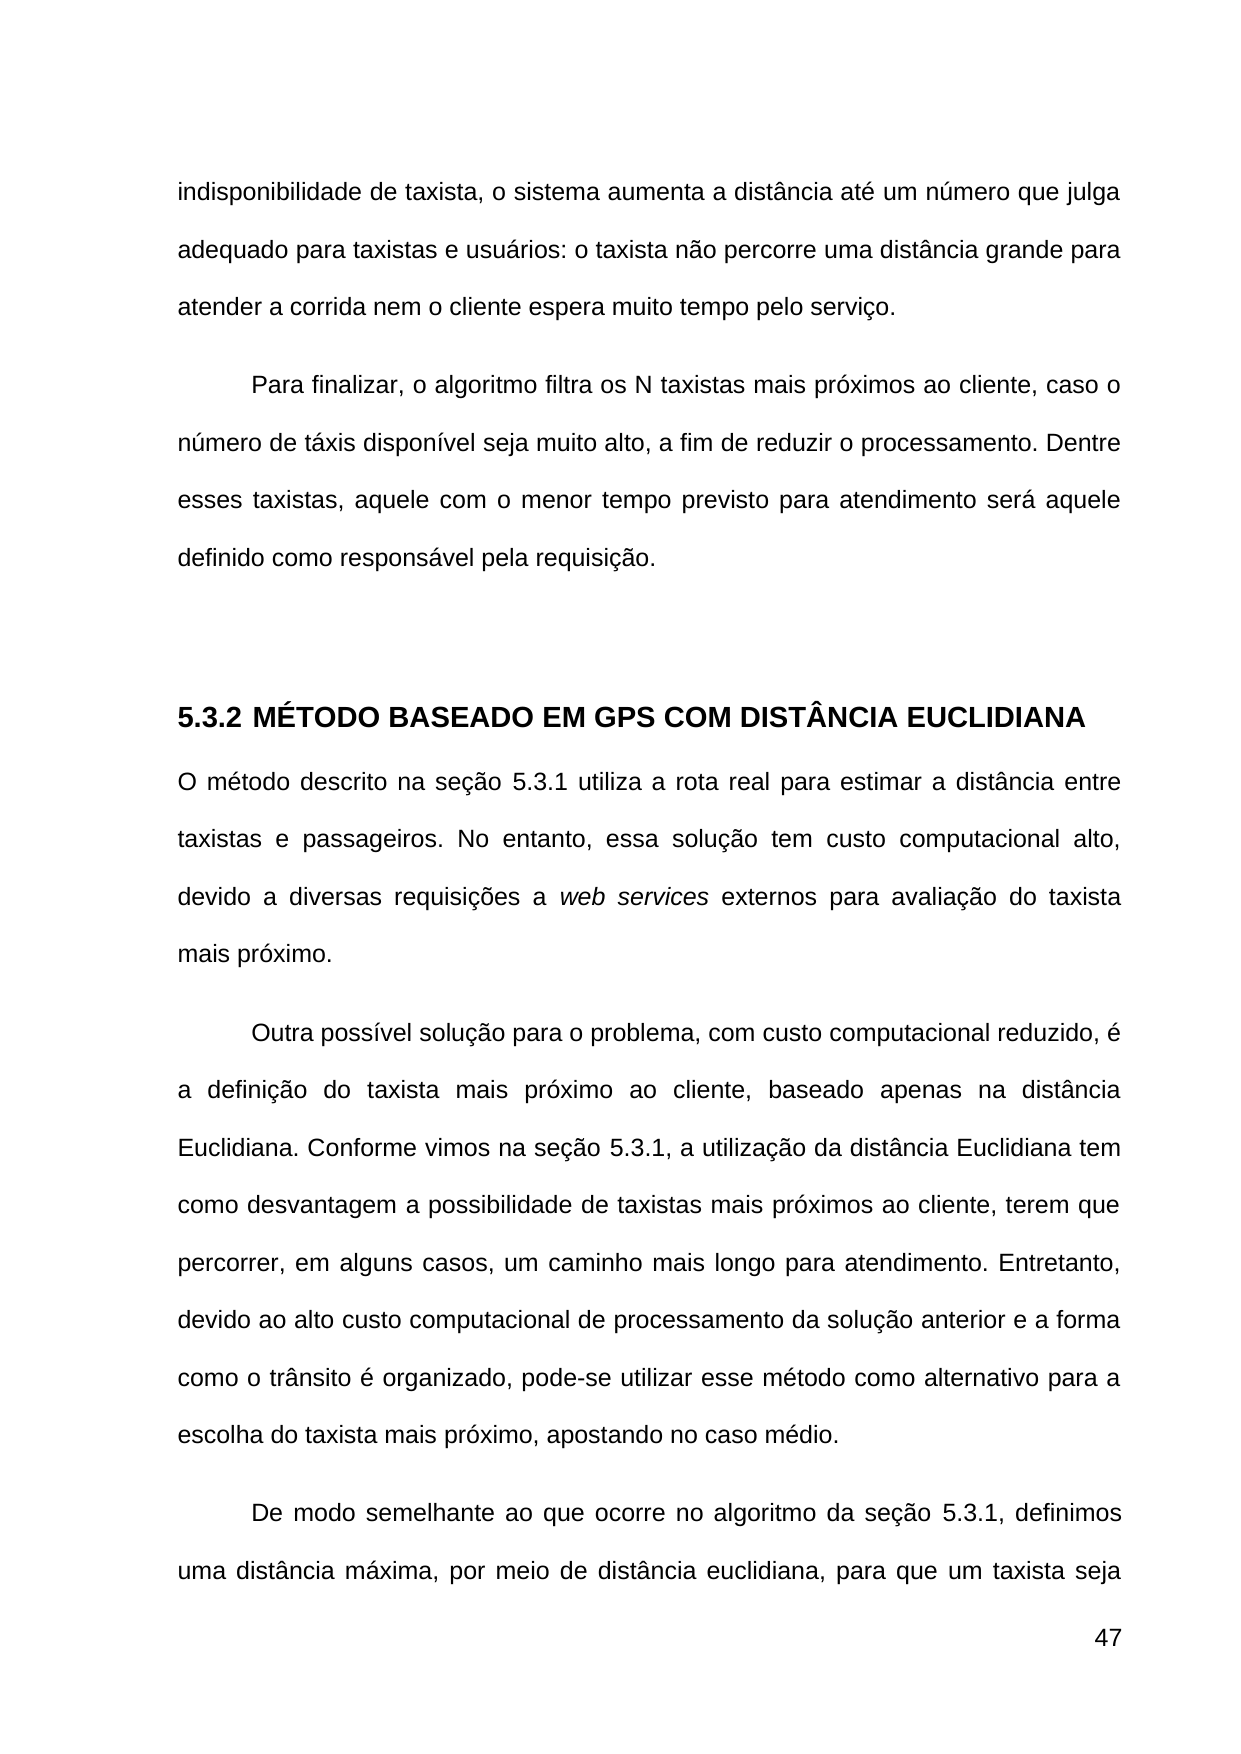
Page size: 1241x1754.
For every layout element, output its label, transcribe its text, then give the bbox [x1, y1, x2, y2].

text Outra possível solução para o problema, com custo computacional reduzido, é a definição do taxista mais próximo ao cliente, baseado apenas na distância Euclidiana. Conforme vimos na seção 5.3.1, a utilização da distância Euclidiana tem como desvantagem a possibilidade de taxistas mais próximos ao cliente, terem que percorrer, em alguns casos, um caminho mais longo para atendimento. Entretanto, devido ao alto custo computacional de processamento da solução anterior e a forma como o trânsito é organizado, pode-se utilizar esse método como alternativo para a escolha do taxista mais próximo, apostando no caso médio. [177, 1018, 1122, 1449]
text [177, 1498, 1122, 1585]
subtitle MÉTODO BASEADO EM GPS COM DISTÂNCIA EUCLIDIANA [177, 700, 1122, 733]
text Para finalizar, o algoritmo filtra os N taxistas mais próximos ao cliente, caso o número de táxis disponível seja muito alto, a fim de reduzir o processamento. Dentre esses taxistas, aquele com o menor tempo previsto para atendimento será aquele definido como responsável pela requisição. [177, 371, 1122, 572]
text O método descrito na seção 5.3.1 utiliza a rota real para estimar a distância entre taxistas e passageiros. No entanto, essa solução tem custo computacional alto, devido a diversas requisições a web services externos para avaliação do taxista mais próximo. [177, 767, 1122, 968]
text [177, 177, 1122, 321]
